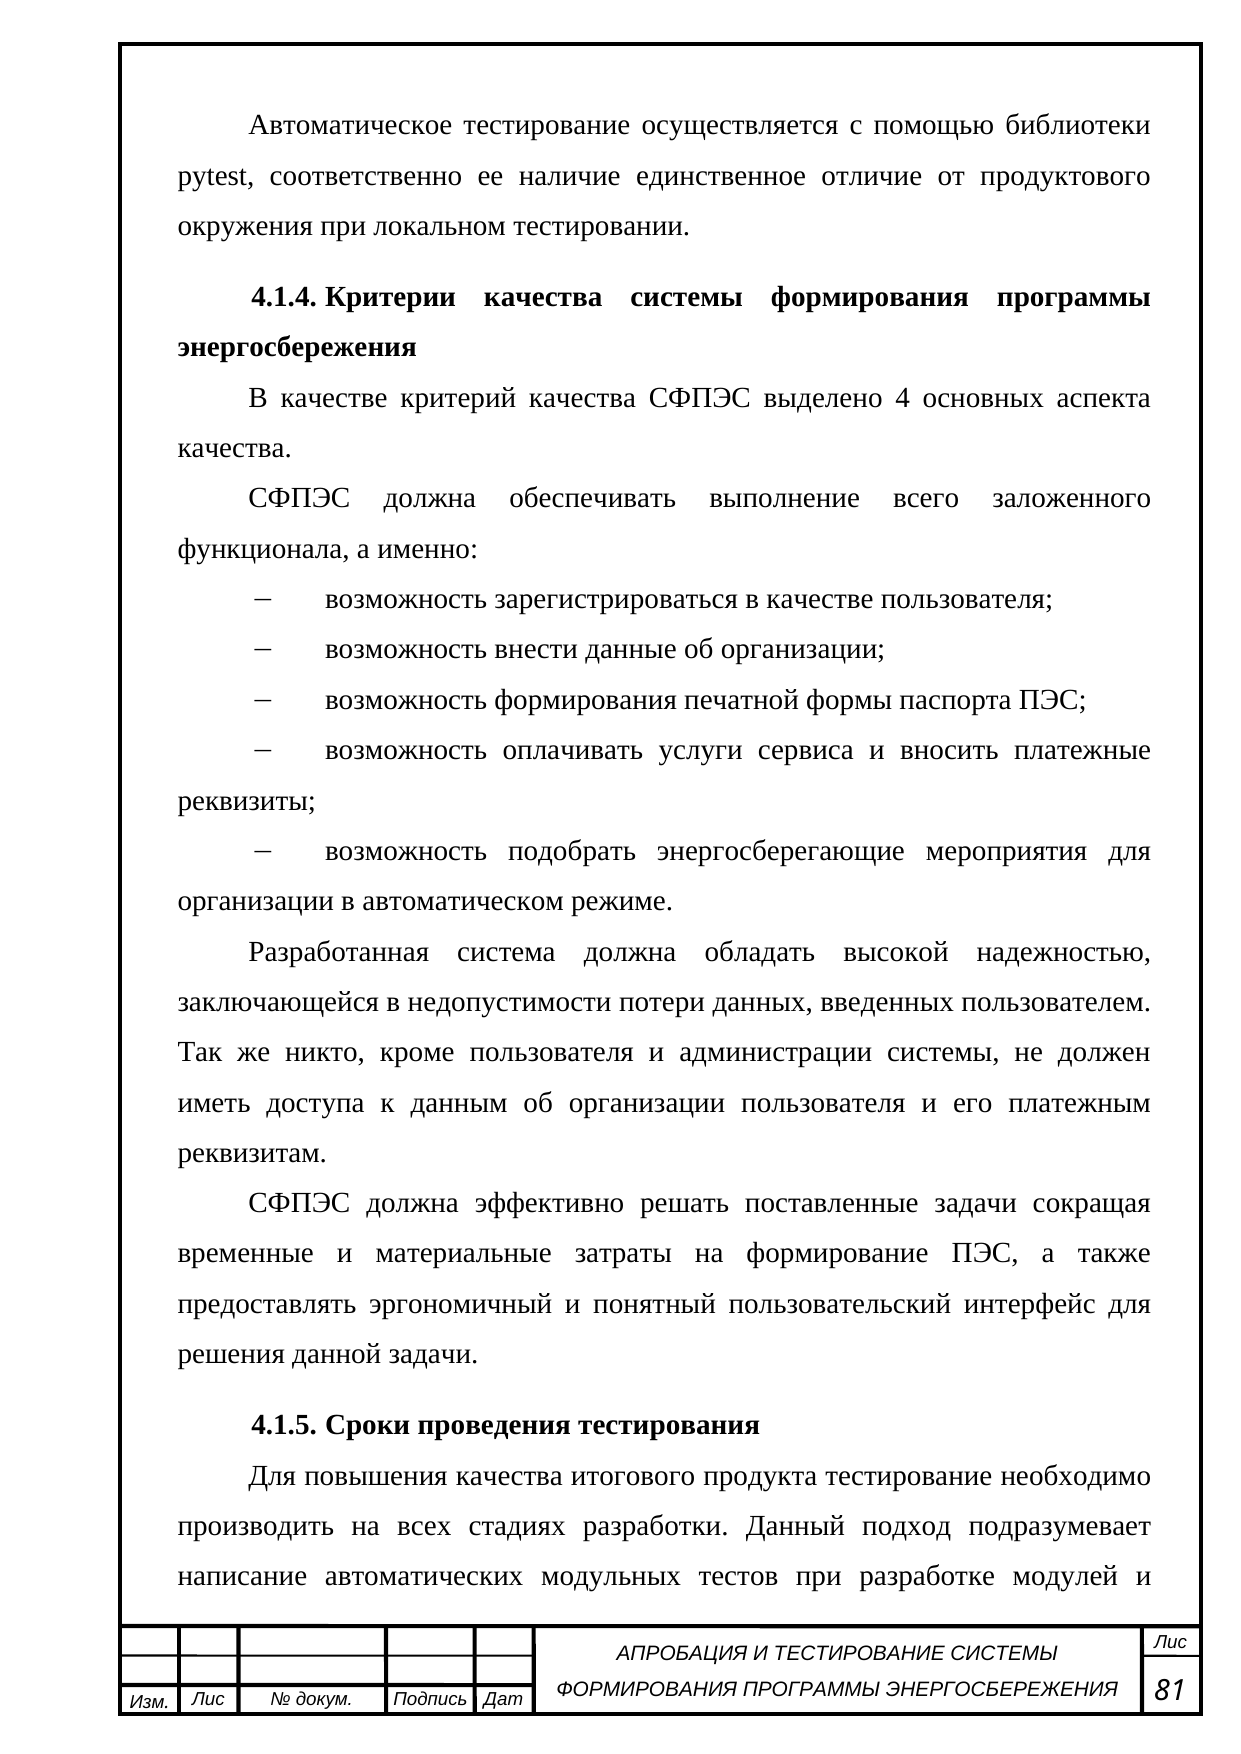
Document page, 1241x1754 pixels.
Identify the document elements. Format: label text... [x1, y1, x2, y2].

list возможность оплачивать услуги сервиса и вносить платежные реквизиты; [177, 732, 1152, 816]
subtitle Сроки проведения тестирования [177, 1407, 1152, 1441]
subtitle Критерии качества системы формирования программы энергосбережения [177, 279, 1152, 363]
text В качестве критерий качества СФПЭС выделено 4 основных аспекта качества. [177, 380, 1152, 464]
text СФПЭС должна обеспечивать выполнение всего заложенного функционала, а именно: [177, 480, 1152, 564]
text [177, 1458, 1152, 1592]
text Разработанная система должна обладать высокой надежностью, заключающейся в недопустимости потери данных, введенных пользователем. Так же никто, кроме пользователя и администрации системы, не должен иметь доступа к данным об организации пользователя и его платежным реквизитам. [177, 934, 1152, 1168]
list возможность подобрать энергосберегающие мероприятия для организации в автоматическом режиме. [177, 833, 1152, 917]
list возможность формирования печатной формы паспорта ПЭС; [177, 682, 1152, 716]
list возможность зарегистрироваться в качестве пользователя; [177, 581, 1152, 615]
text СФПЭС должна эффективно решать поставленные задачи сокращая временные и материальные затраты на формирование ПЭС, а также предоставлять эргономичный и понятный пользовательский интерфейс для решения данной задачи. [177, 1185, 1152, 1370]
text Автоматическое тестирование осуществляется с помощью библиотеки pytest, соответственно ее наличие единственное отличие от продуктового окружения при локальном тестировании. [177, 107, 1152, 242]
list возможность внести данные об организации; [177, 631, 1152, 665]
